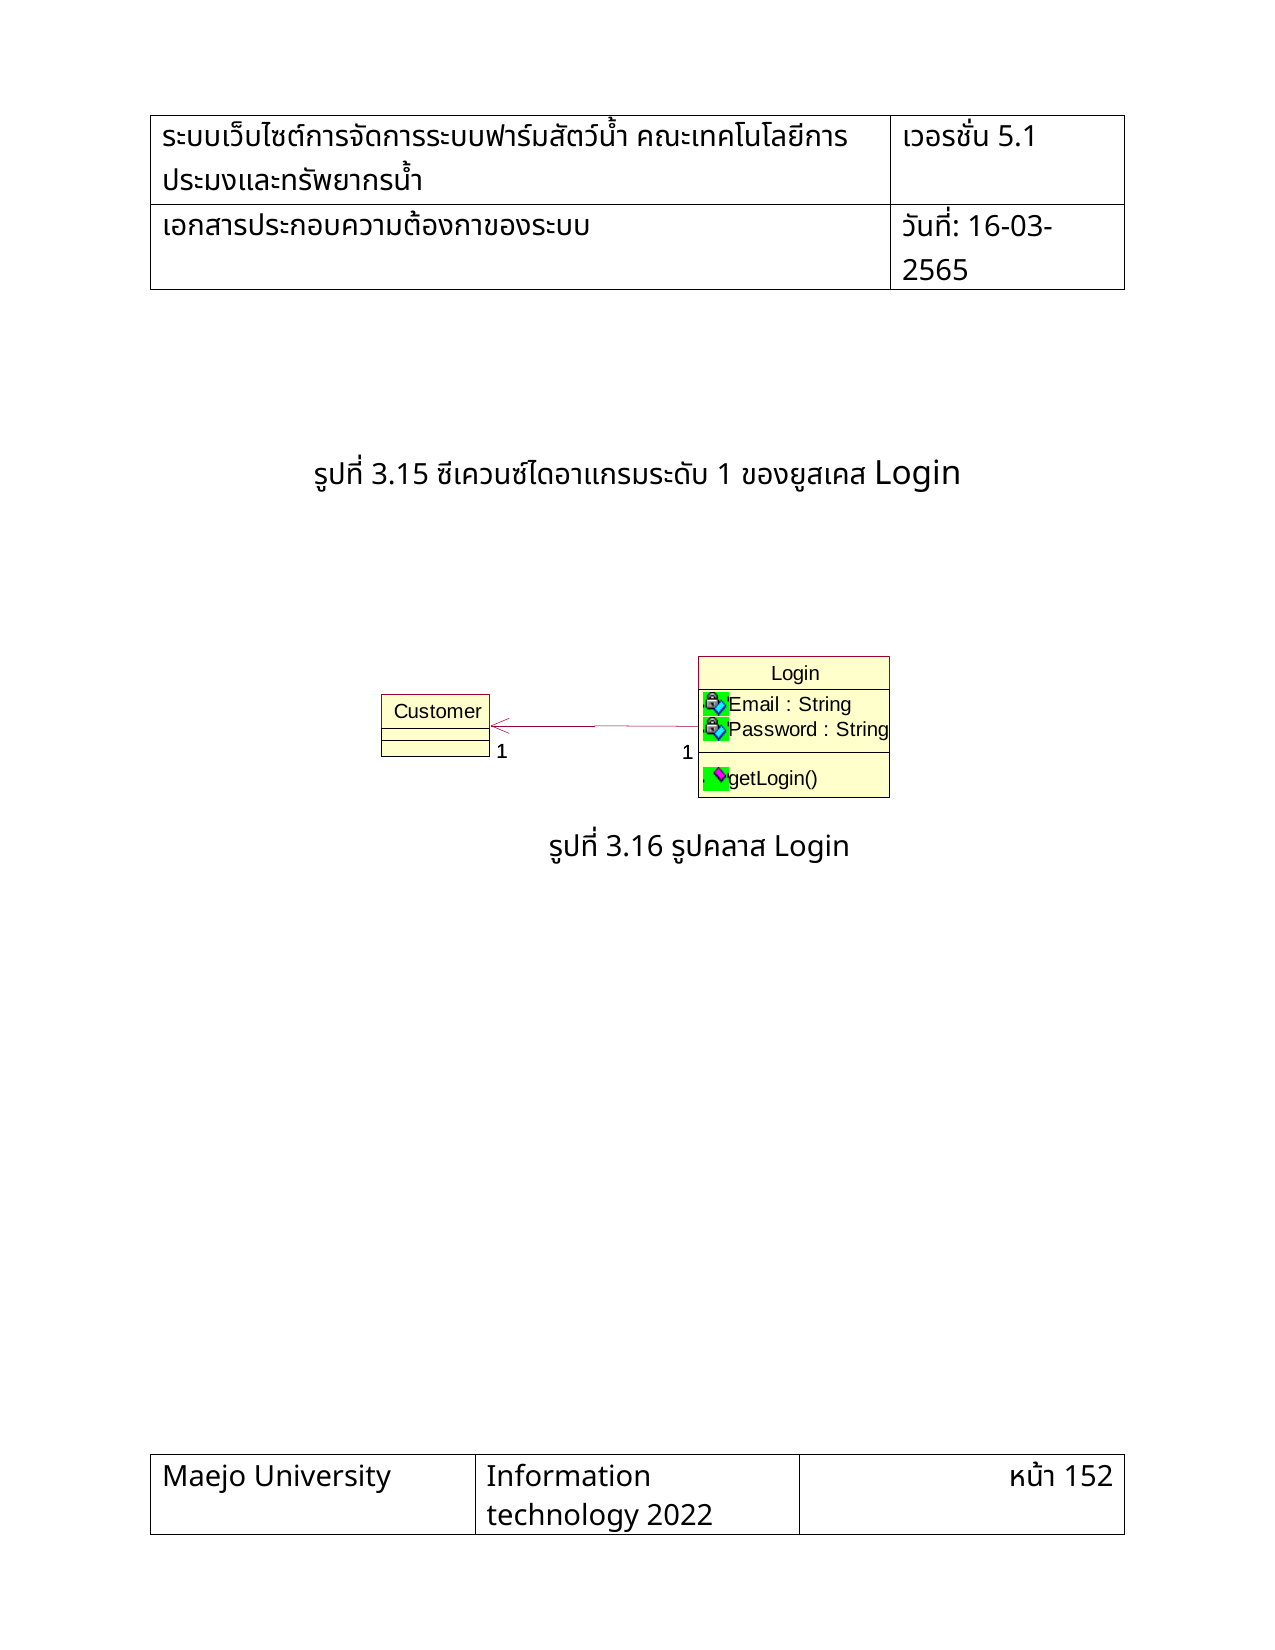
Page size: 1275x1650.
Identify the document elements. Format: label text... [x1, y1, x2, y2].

text รูปที่ 3.16 รูปคลาส Login [150, 825, 1125, 869]
text รูปที่ 3.15 ซีเควนซ์ไดอาแกรมระดับ 1 ของยูสเคส Login [150, 448, 1125, 497]
